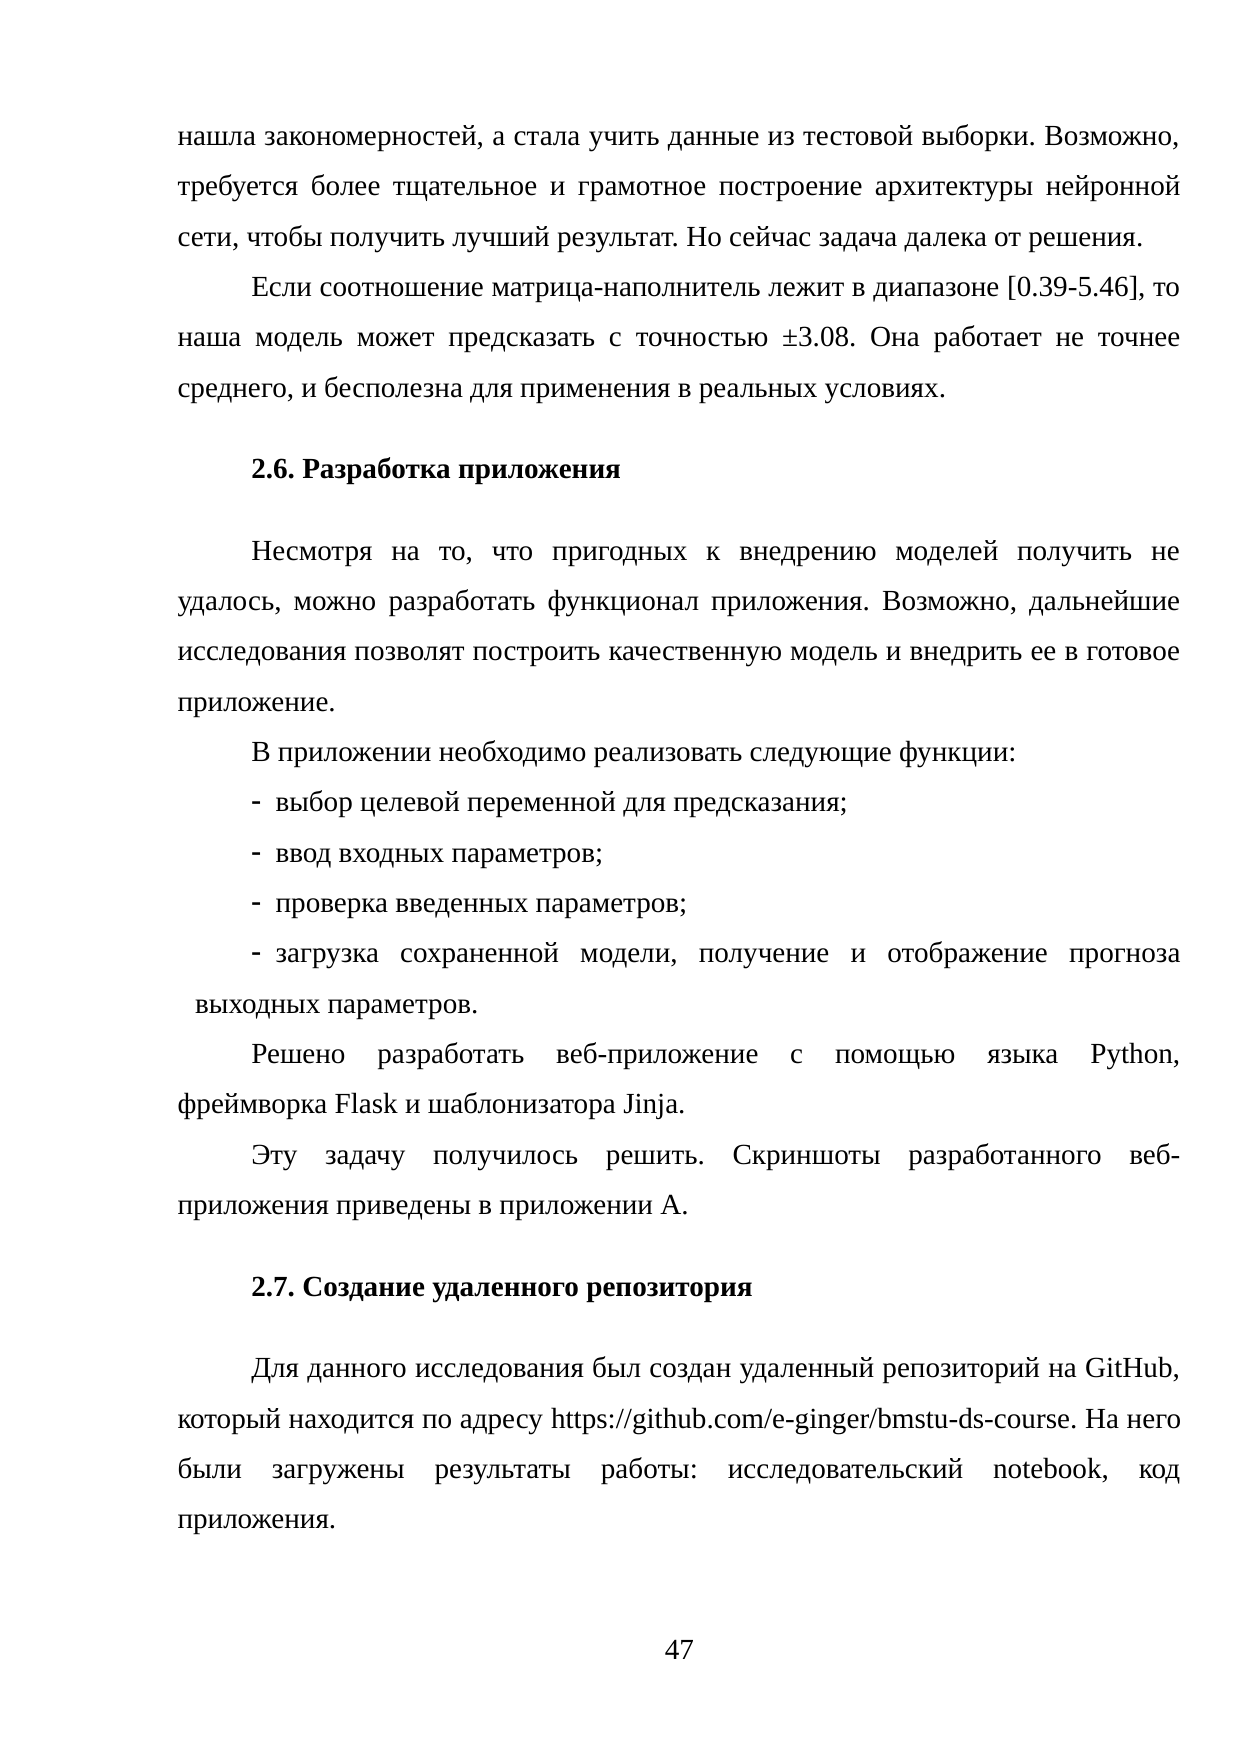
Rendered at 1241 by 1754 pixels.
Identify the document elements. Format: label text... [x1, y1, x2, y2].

list проверка введенных параметров; [195, 885, 1181, 919]
text Для данного исследования был создан удаленный репозиторий на GitHub, который находится по адресу https://github.com/e-ginger/bmstu-ds-course. На него были загружены результаты работы: исследовательский notebook, код приложения. [177, 1350, 1181, 1535]
text В приложении необходимо реализовать следующие функции: [177, 734, 1181, 768]
list ввод входных параметров; [195, 835, 1181, 868]
text Решено разработать веб-приложение с помощью языка Python, фреймворка Flask и шаблонизатора Jinja. [177, 1036, 1181, 1120]
list выбор целевой переменной для предсказания; [195, 784, 1181, 818]
subtitle 2.7. Создание удаленного репозитория [177, 1269, 1181, 1302]
list загрузка сохраненной модели, получение и отображение прогноза выходных параметров. [195, 936, 1181, 1019]
text Если соотношение матрица-наполнитель лежит в диапазоне [0.39-5.46], то наша модель может предсказать с точностью ±3.08. Она работает не точнее среднего, и бесполезна для применения в реальных условиях. [177, 269, 1181, 403]
text Несмотря на то, что пригодных к внедрению моделей получить не удалось, можно разработать функционал приложения. Возможно, дальнейшие исследования позволят построить качественную модель и внедрить ее в готовое приложение. [177, 533, 1181, 717]
subtitle 2.6. Разработка приложения [177, 451, 1181, 485]
text Эту задачу получилось решить. Скриншоты разработанного веб-приложения приведены в приложении А. [177, 1137, 1181, 1221]
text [177, 118, 1181, 252]
